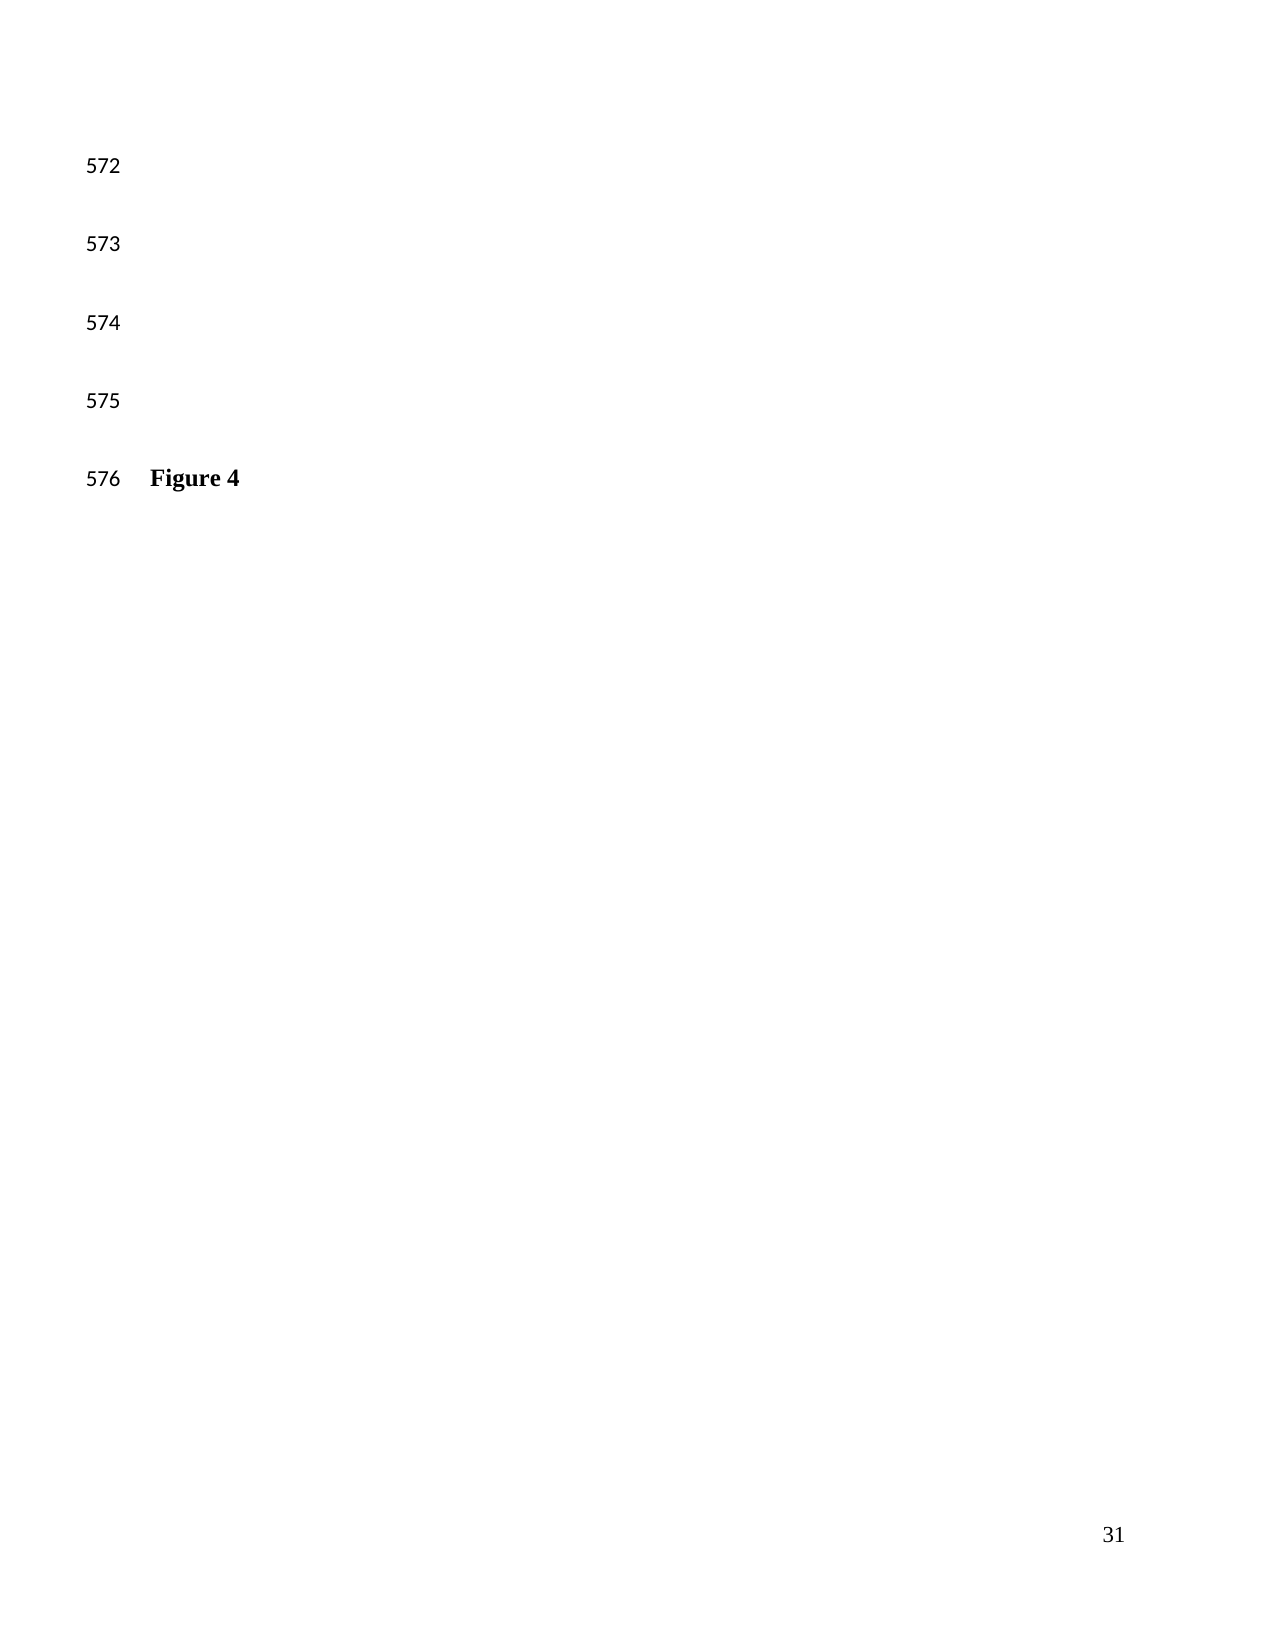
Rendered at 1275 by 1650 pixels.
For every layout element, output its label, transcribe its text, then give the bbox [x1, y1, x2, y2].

text Figure 4 [150, 463, 1125, 492]
